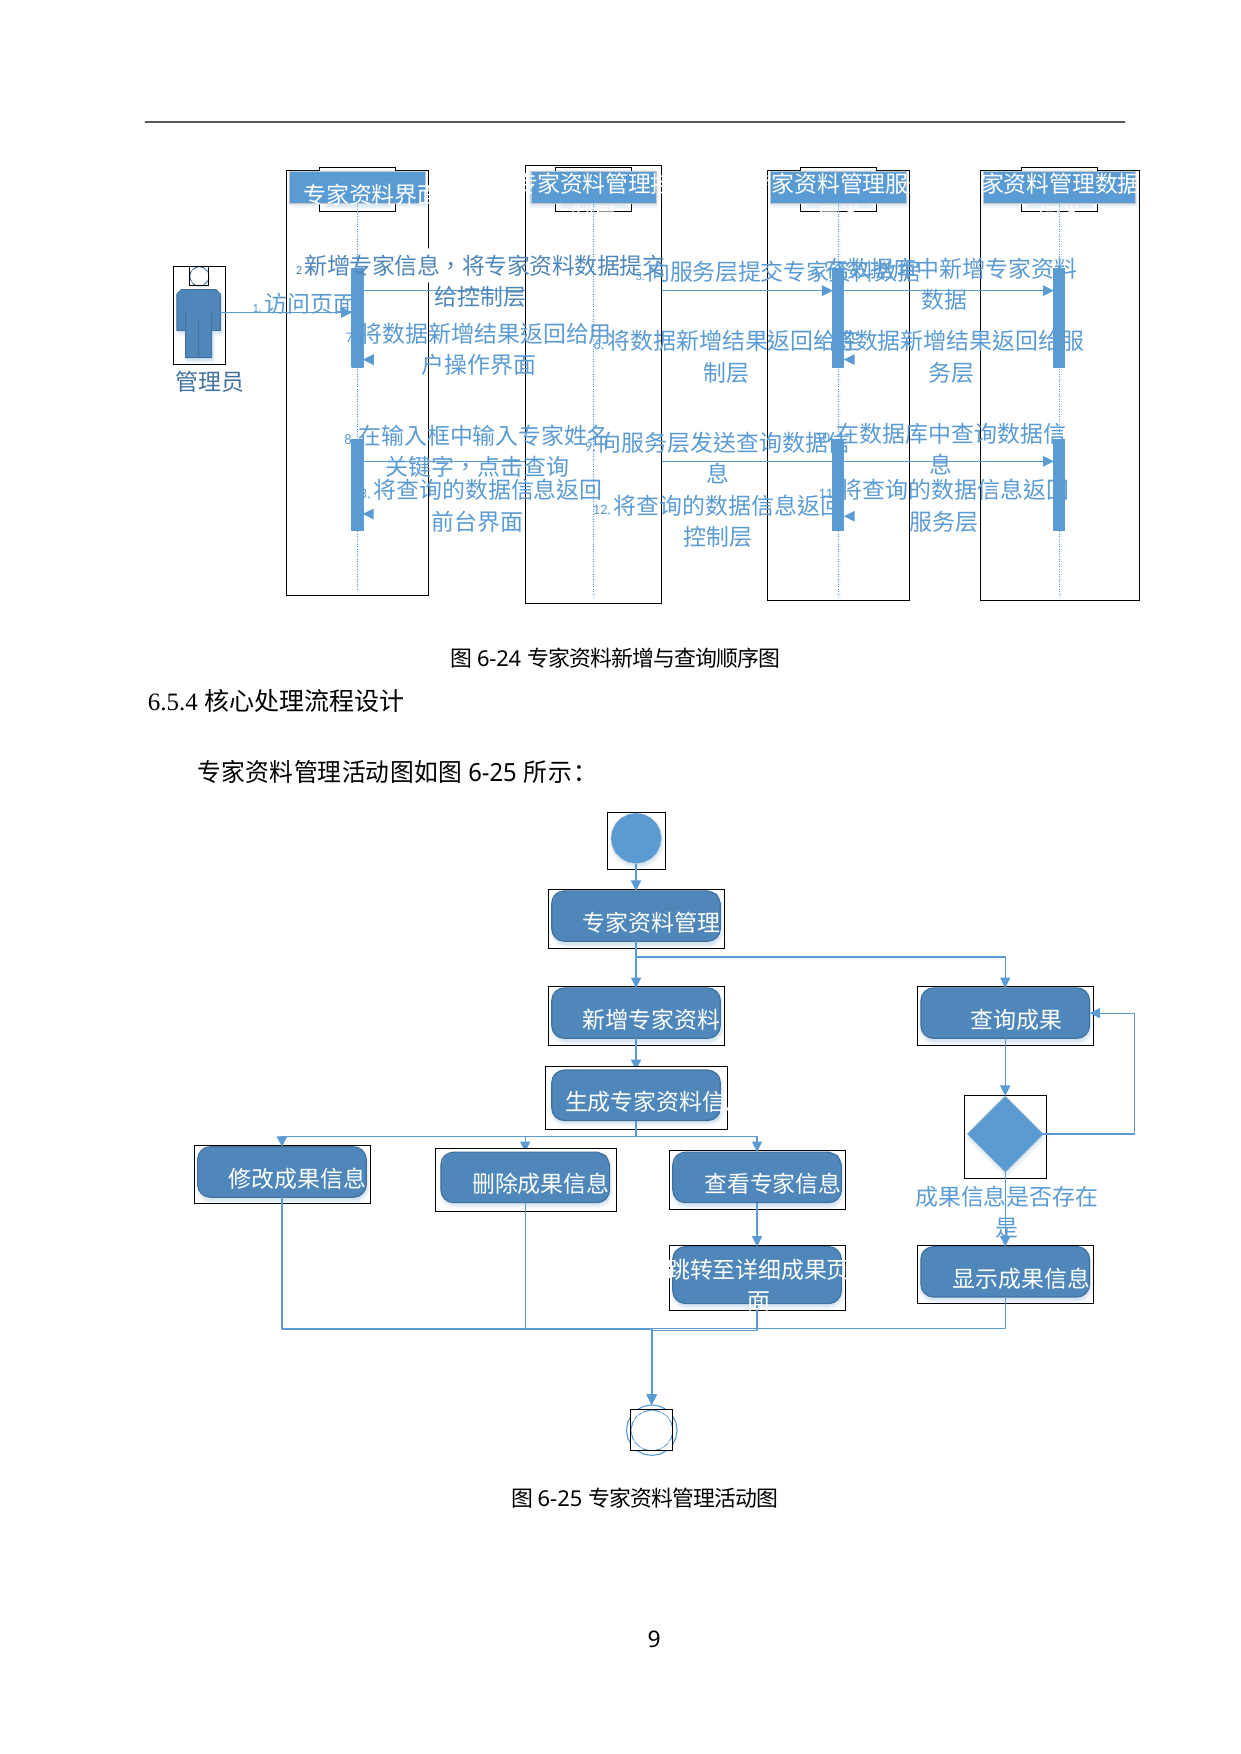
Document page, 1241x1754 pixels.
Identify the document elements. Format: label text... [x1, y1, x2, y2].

list 核心处理流程设计 [148, 681, 408, 717]
picture [824, 497, 832, 513]
picture [843, 263, 853, 270]
picture [631, 1410, 672, 1450]
picture [526, 166, 661, 177]
picture [195, 1146, 281, 1203]
picture [768, 1278, 845, 1310]
text 图 6-24 专家资料新增与查询顺序图 [450, 641, 1178, 672]
picture [419, 465, 428, 475]
picture [283, 1146, 370, 1203]
picture [758, 1151, 845, 1209]
picture [1022, 204, 1097, 211]
picture [918, 1246, 1005, 1303]
picture [287, 171, 428, 312]
picture [801, 204, 876, 211]
picture [287, 291, 428, 595]
text 专家资料管理活动图如图 6-25 所示： [198, 753, 1178, 789]
picture [637, 813, 665, 869]
picture [670, 1151, 756, 1209]
picture [768, 171, 909, 290]
picture [670, 1246, 680, 1260]
picture [834, 1246, 845, 1260]
picture [528, 361, 532, 372]
picture [865, 264, 869, 274]
picture [546, 1067, 727, 1129]
picture [831, 263, 839, 268]
picture [965, 1096, 1005, 1178]
picture [918, 987, 1005, 1045]
picture [549, 987, 635, 1045]
picture [436, 1149, 616, 1211]
picture [608, 813, 635, 869]
picture [320, 204, 395, 211]
picture [190, 267, 208, 285]
picture [526, 177, 661, 603]
picture [1081, 987, 1093, 1011]
picture [637, 987, 724, 1045]
picture [549, 890, 635, 948]
picture [556, 204, 631, 211]
picture [1006, 1135, 1046, 1178]
picture [637, 890, 724, 948]
picture [413, 462, 419, 469]
picture [670, 1278, 749, 1310]
text 图 6-25 专家资料管理活动图 [125, 1481, 1165, 1513]
picture [768, 462, 909, 600]
picture [981, 171, 1139, 600]
picture [1007, 1096, 1046, 1133]
picture [852, 343, 860, 349]
picture [174, 267, 225, 364]
picture [768, 291, 909, 461]
picture [1006, 1246, 1093, 1303]
picture [1006, 1015, 1093, 1045]
picture [849, 335, 861, 342]
